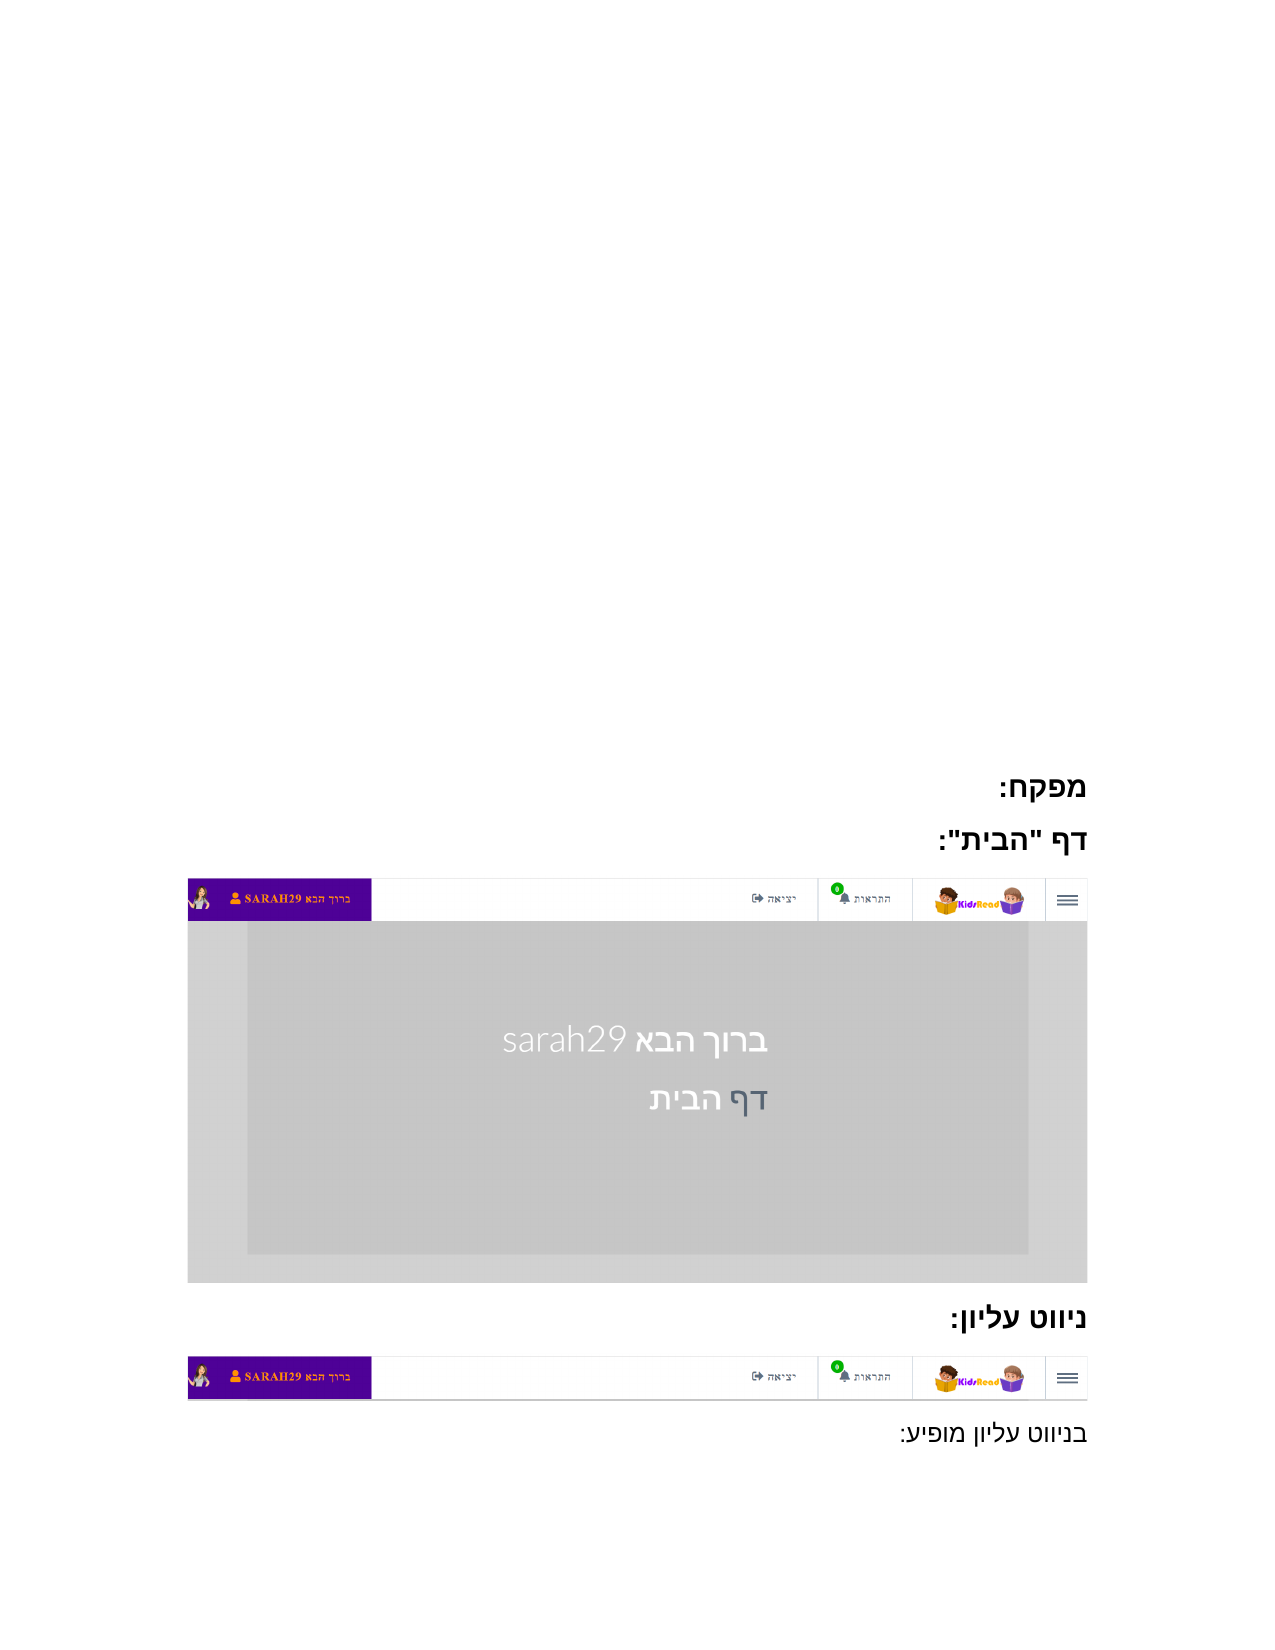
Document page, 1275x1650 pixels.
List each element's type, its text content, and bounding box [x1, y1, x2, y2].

text ניווט עליון: [187, 1301, 1087, 1334]
text בניווט עליון מופיע: [187, 1419, 1087, 1448]
text מפקח: [187, 770, 1087, 804]
picture [187, 1353, 1088, 1401]
text דף "הבית": [187, 823, 1087, 857]
picture [187, 875, 1088, 1283]
